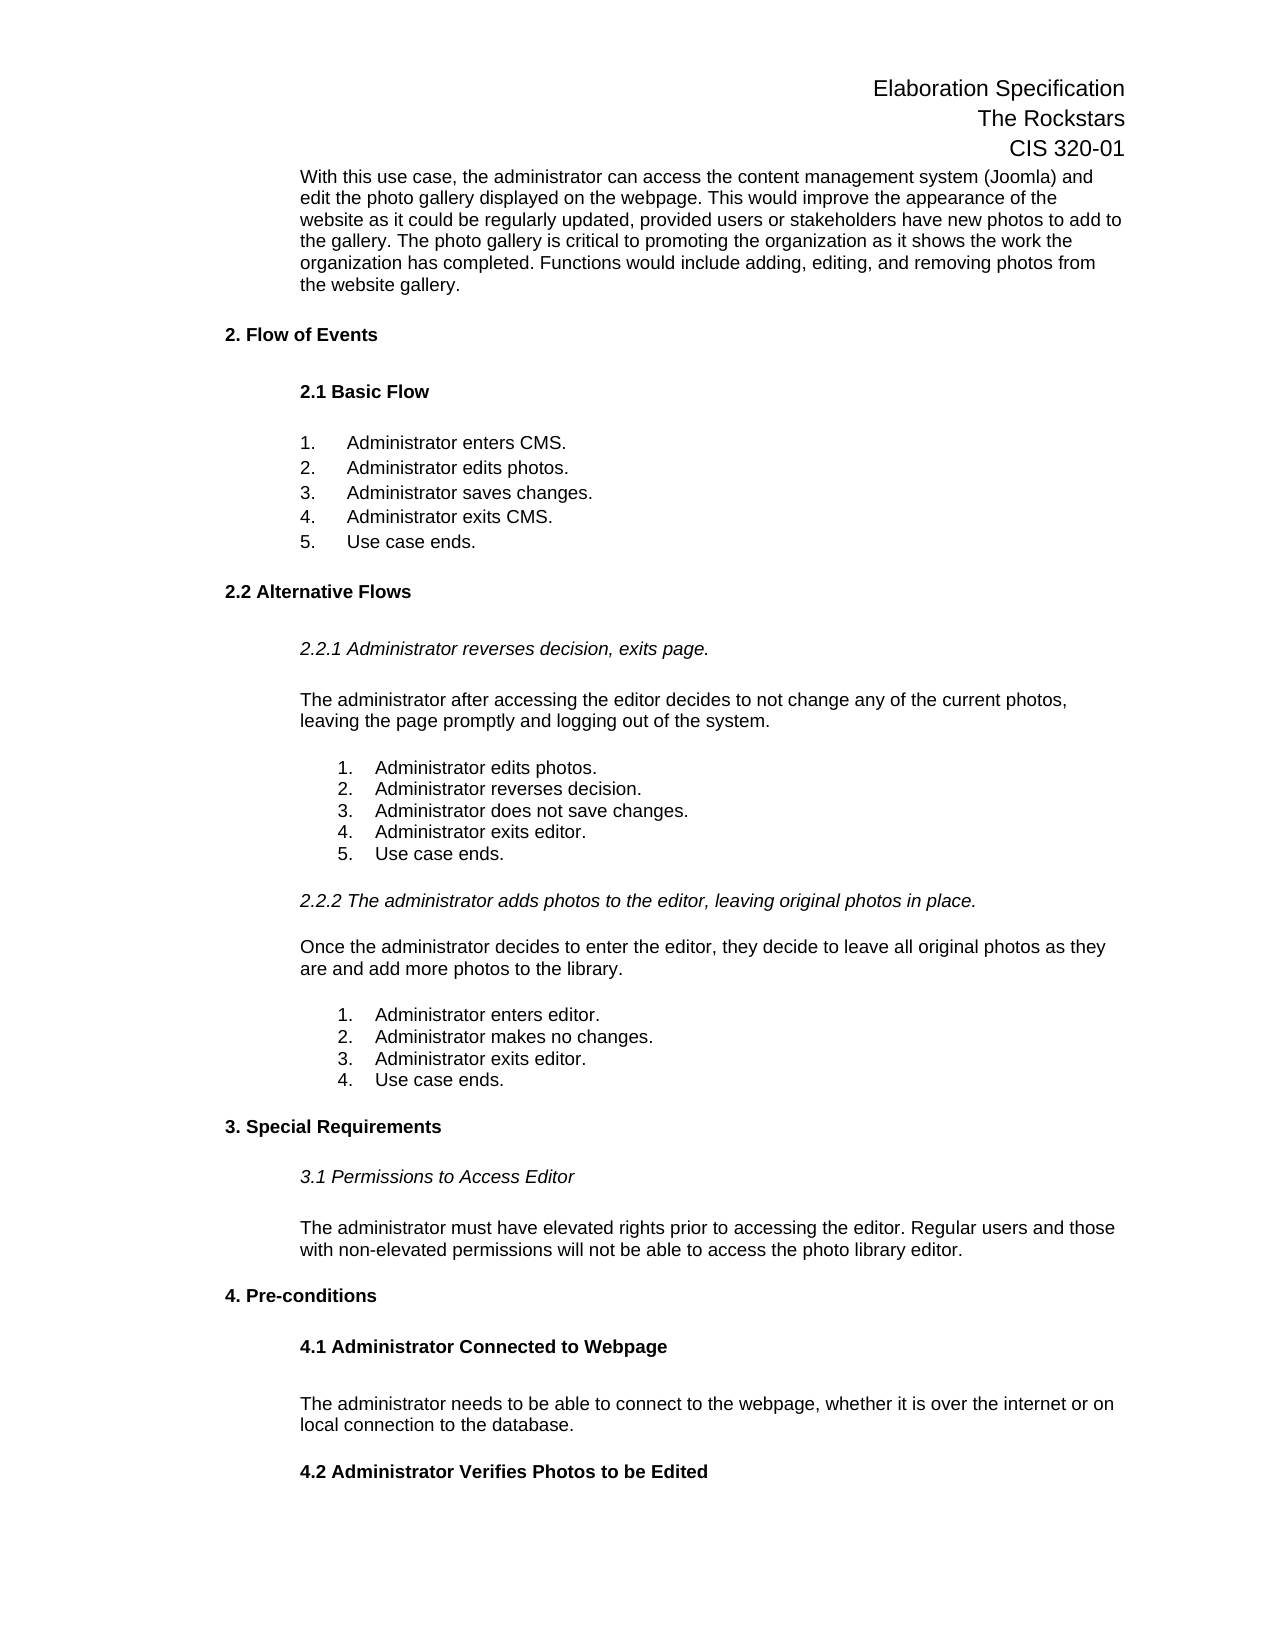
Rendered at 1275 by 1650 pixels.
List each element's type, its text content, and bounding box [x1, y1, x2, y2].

list Administrator reverses decision. [337, 778, 1125, 800]
list Administrator enters editor. [337, 1004, 1125, 1026]
text 4. Pre-conditions [225, 1285, 1125, 1307]
text 4.2 Administrator Verifies Photos to be Edited [300, 1461, 1125, 1482]
text 2.1 Basic Flow [300, 381, 1125, 403]
list Use case ends. [337, 1069, 1125, 1090]
text 3.1 Permissions to Access Editor [225, 1166, 1125, 1188]
text 1. Administrator enters CMS. [300, 432, 1125, 453]
list Administrator exits editor. [337, 1047, 1125, 1069]
text 2. Flow of Events [225, 324, 1125, 346]
text The administrator after accessing the editor decides to not change any of the current photos, leaving the page promptly and logging out of the system. [300, 688, 1125, 732]
text Once the administrator decides to enter the editor, they decide to leave all original photos as they are and add more photos to the library. [300, 936, 1125, 979]
text The administrator must have elevated rights prior to accessing the editor. Regular users and those with non-elevated permissions will not be able to access the photo library editor. [300, 1217, 1125, 1260]
text 2.2.2 The administrator adds photos to the editor, leaving original photos in place. [300, 889, 1125, 911]
list Administrator makes no changes. [337, 1026, 1125, 1047]
text 3. Special Requirements [225, 1115, 1125, 1137]
text 4.1 Administrator Connected to Webpage [300, 1336, 1125, 1357]
text 2.2.1 Administrator reverses decision, exits page. [300, 638, 1125, 659]
list Use case ends. [337, 843, 1125, 864]
text 5. Use case ends. [300, 531, 1125, 553]
text 3. Administrator saves changes. [300, 481, 1125, 503]
text 2. Administrator edits photos. [300, 457, 1125, 478]
list Administrator exits editor. [337, 821, 1125, 843]
text 4. Administrator exits CMS. [300, 506, 1125, 528]
list Administrator edits photos. [337, 757, 1125, 778]
list Administrator does not save changes. [337, 800, 1125, 821]
text The administrator needs to be able to connect to the webpage, whether it is over the internet or on local connection to the database. [300, 1393, 1125, 1436]
text With this use case, the administrator can access the content management system (Joomla) and edit the photo gallery displayed on the webpage. This would improve the appearance of the website as it could be regularly updated, provided users or stakeholders have new photos to add to the gallery. The photo gallery is critical to promoting the organization as it shows the work the organization has completed. Functions would include adding, editing, and removing photos from the website gallery. [300, 166, 1125, 295]
text 2.2 Alternative Flows [225, 581, 1125, 602]
